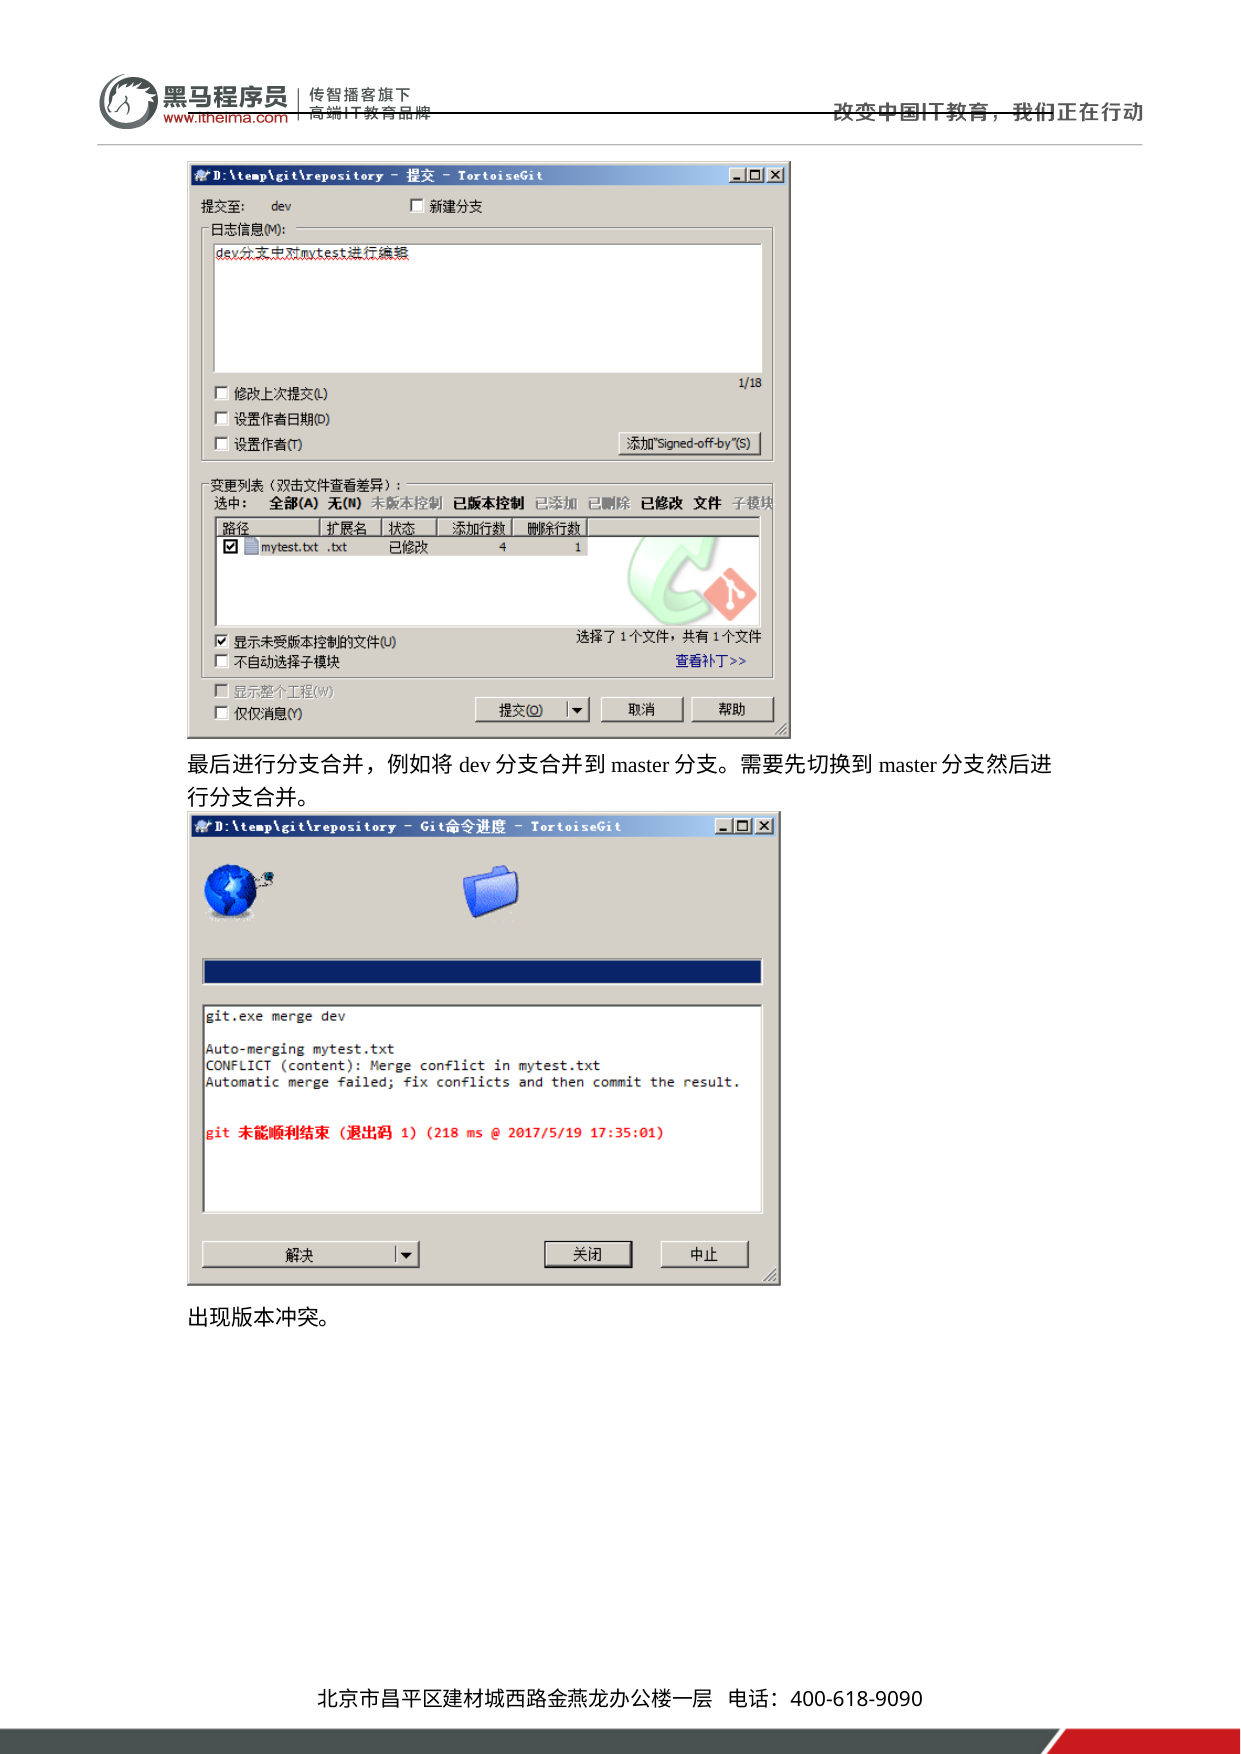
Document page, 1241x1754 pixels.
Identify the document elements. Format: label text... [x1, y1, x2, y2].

picture [0, 1669, 1241, 1754]
picture [187, 811, 782, 1287]
picture [187, 161, 792, 740]
picture [0, 3, 1241, 153]
text 出现版本冲突。 [187, 1299, 1053, 1332]
text 最后进行分支合并，例如将dev分支合并到master分支。需要先切换到master分支然后进行分支合并。 [187, 747, 1053, 812]
